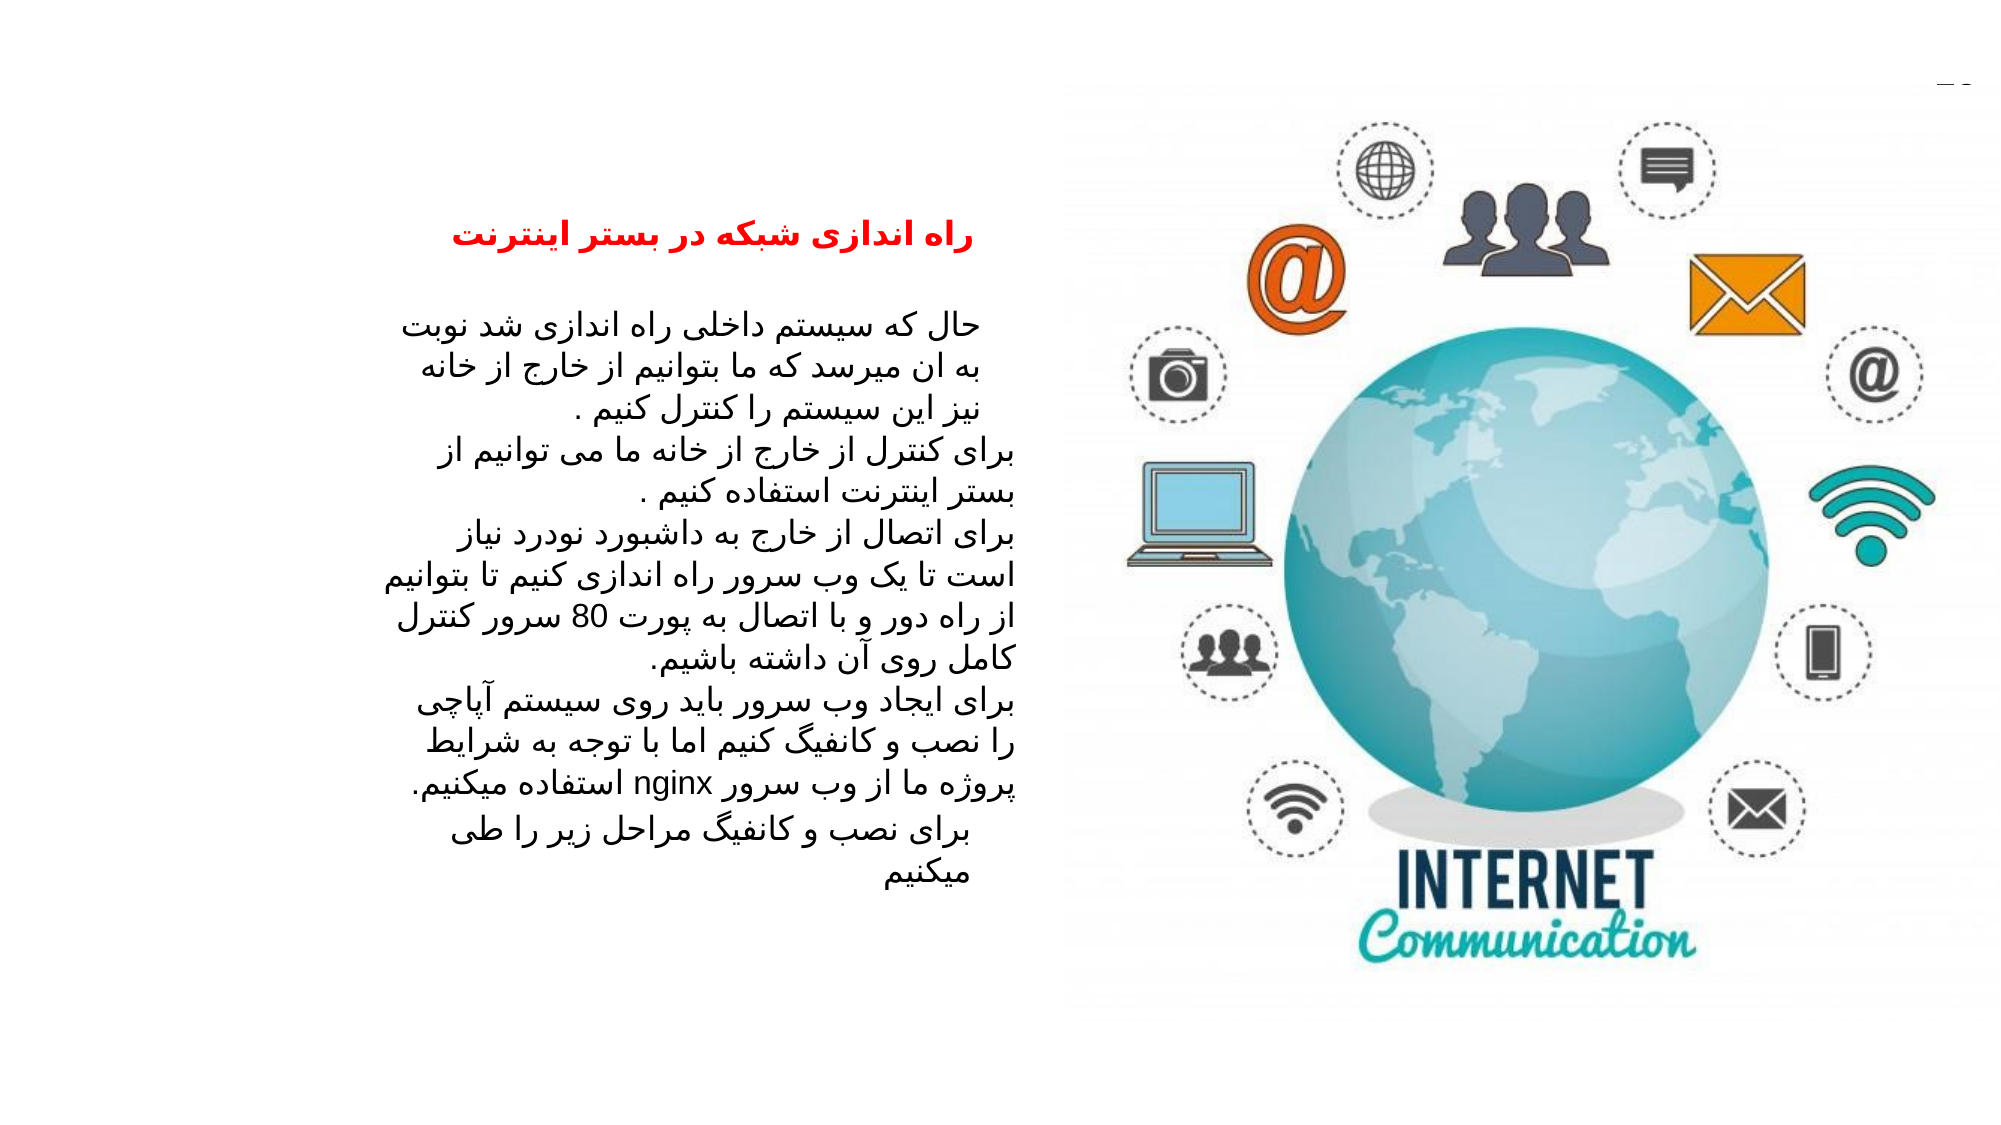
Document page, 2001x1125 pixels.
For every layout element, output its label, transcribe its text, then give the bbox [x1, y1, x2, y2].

text برای اتصال از خارج به داشبورد نودرد نیاز است تا یک وب سرور راه اندازی کنیم تا بتوانیم از راه دور و با اتصال به پورت 80 سرور کنترل کامل روی آن داشته باشیم. [381, 513, 1063, 676]
subtitle راه اندازی شبکه در بستر اینترنت [380, 214, 1063, 252]
text حال که سیستم داخلی راه اندازی شد نوبت به ان میرسد که ما بتوانیم از خارج از خانه نیز این سیستم را کنترل کنیم . [381, 305, 1063, 426]
text برای ایجاد وب سرور باید روی سیستم آپاچی را نصب و کانفیگ کنیم اما با توجه به شرایط پروژه ما از وب سرور nginx استفاده میکنیم. [381, 680, 1063, 801]
text برای نصب و کانفیگ مراحل زیر را طی میکنیم [380, 809, 1063, 889]
text برای کنترل از خارج از خانه ما می توانیم از بستر اینترنت استفاده کنیم . [381, 430, 1063, 510]
picture [1063, 85, 2000, 1022]
